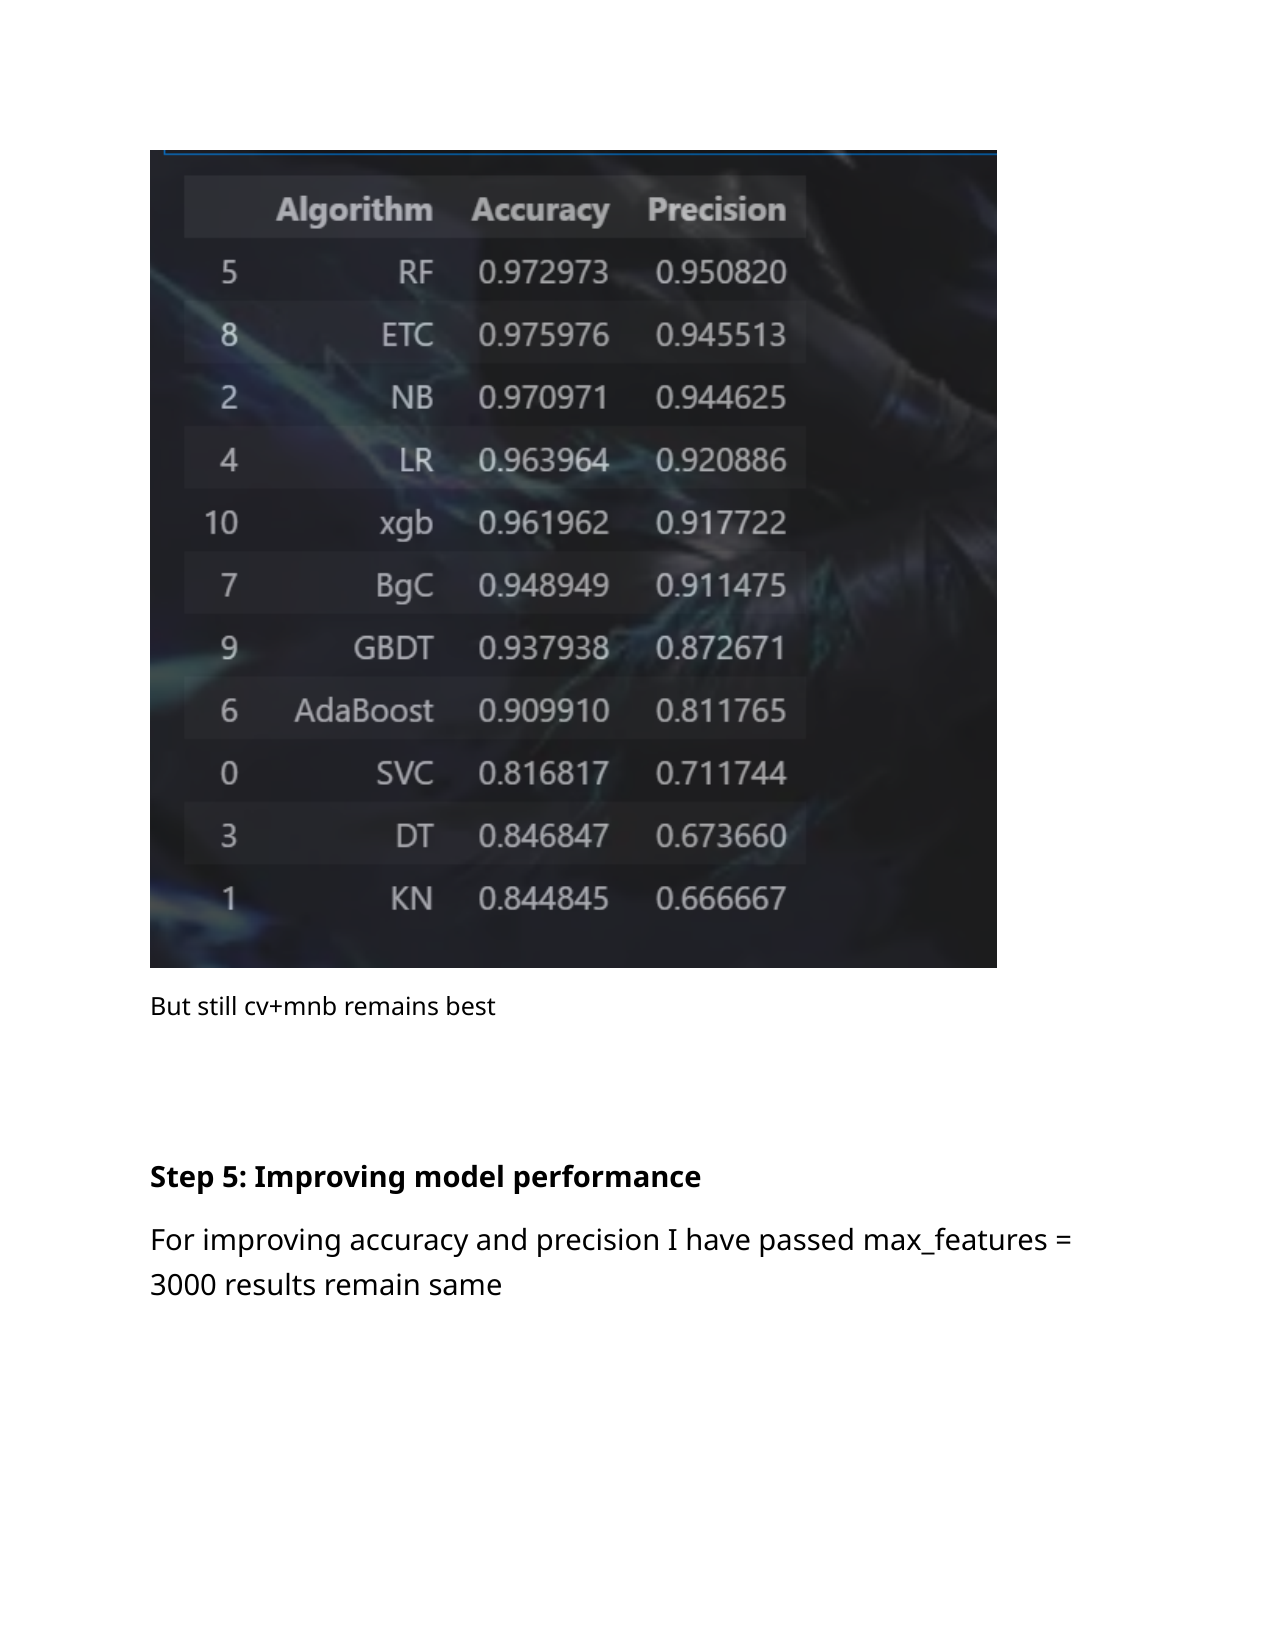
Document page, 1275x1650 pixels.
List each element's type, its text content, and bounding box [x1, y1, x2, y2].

text Step 5: Improving model performance [150, 1157, 1125, 1196]
text For improving accuracy and precision I have passed max_features = 3000 results remain same [150, 1219, 1125, 1304]
text But still cv+mnb remains best [150, 989, 1125, 1023]
picture [150, 150, 997, 968]
